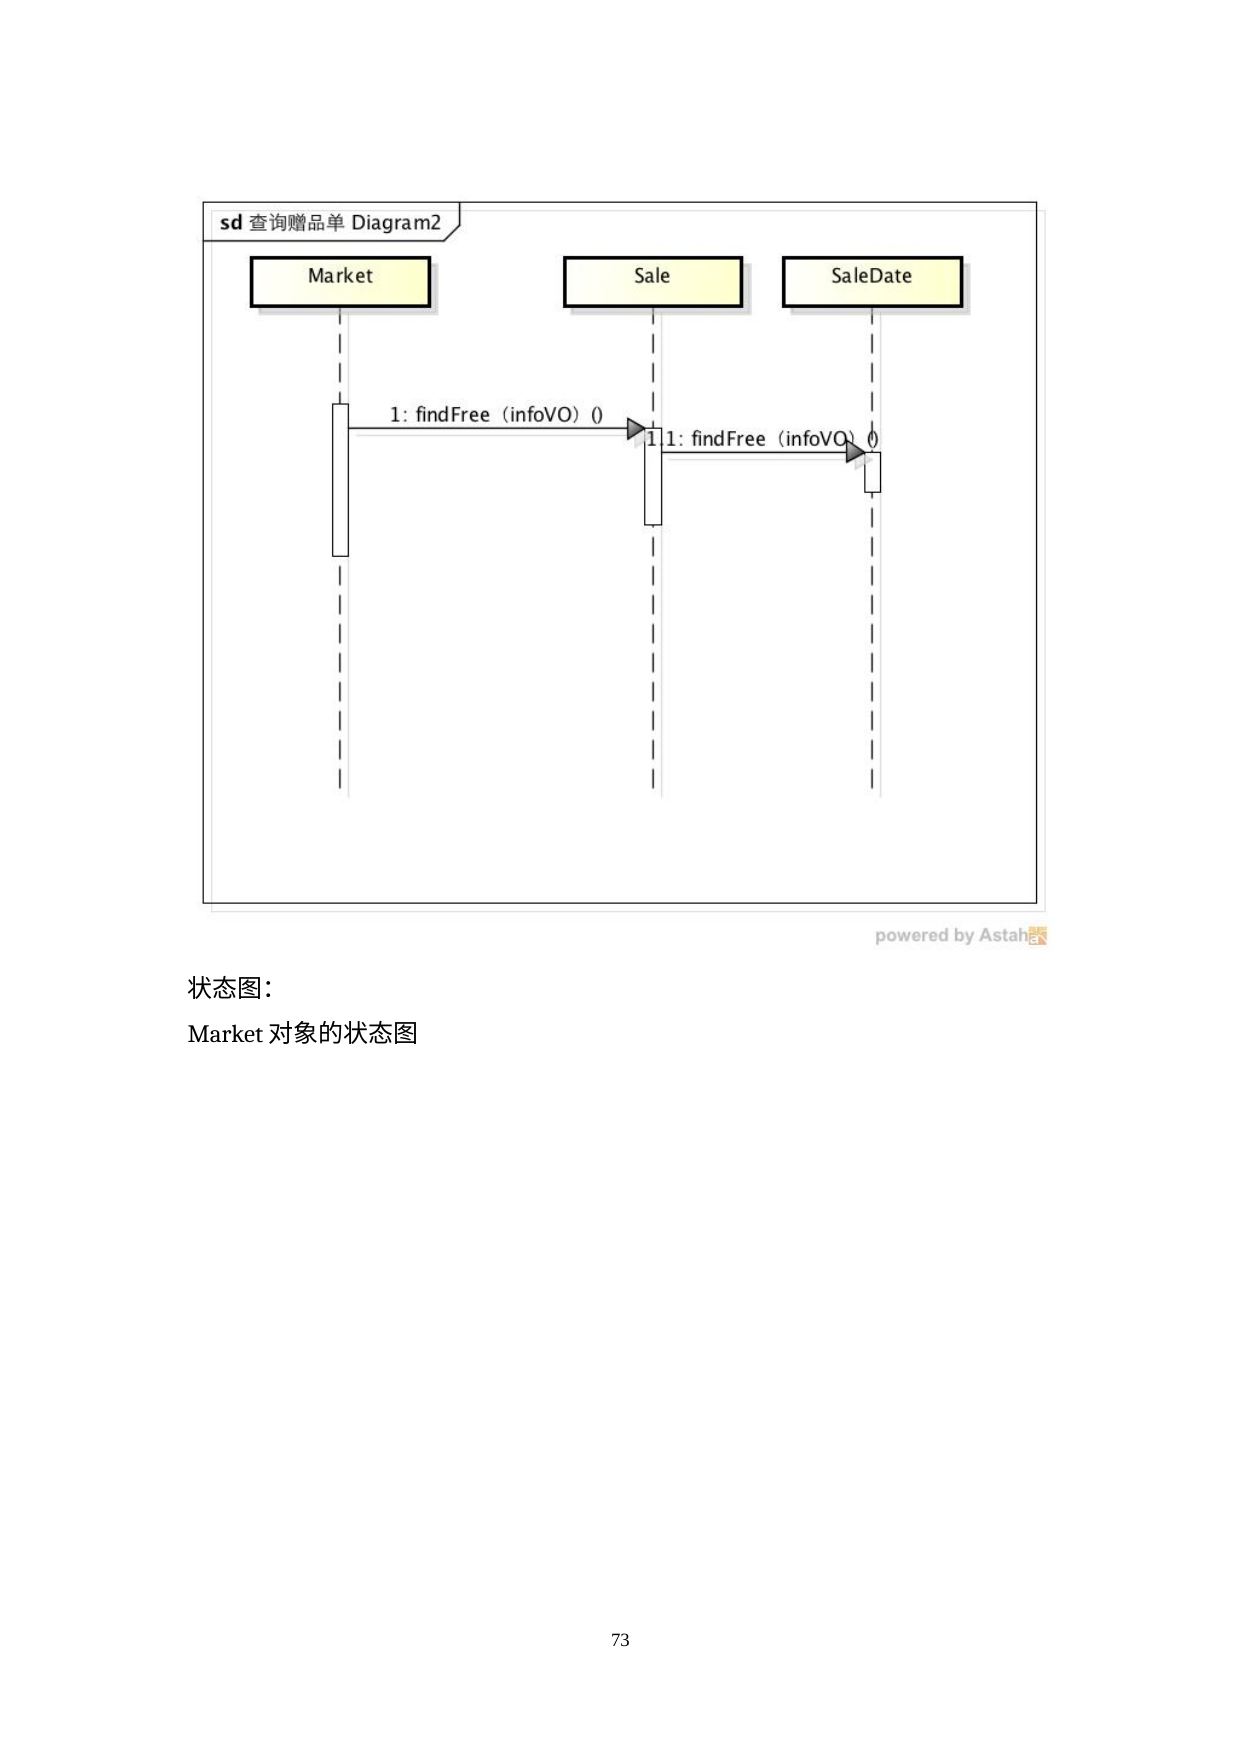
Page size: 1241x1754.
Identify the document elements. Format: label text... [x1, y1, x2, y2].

text Market对象的状态图 [187, 1009, 1053, 1053]
picture [187, 186, 1053, 951]
text 状态图： [187, 965, 1053, 1009]
